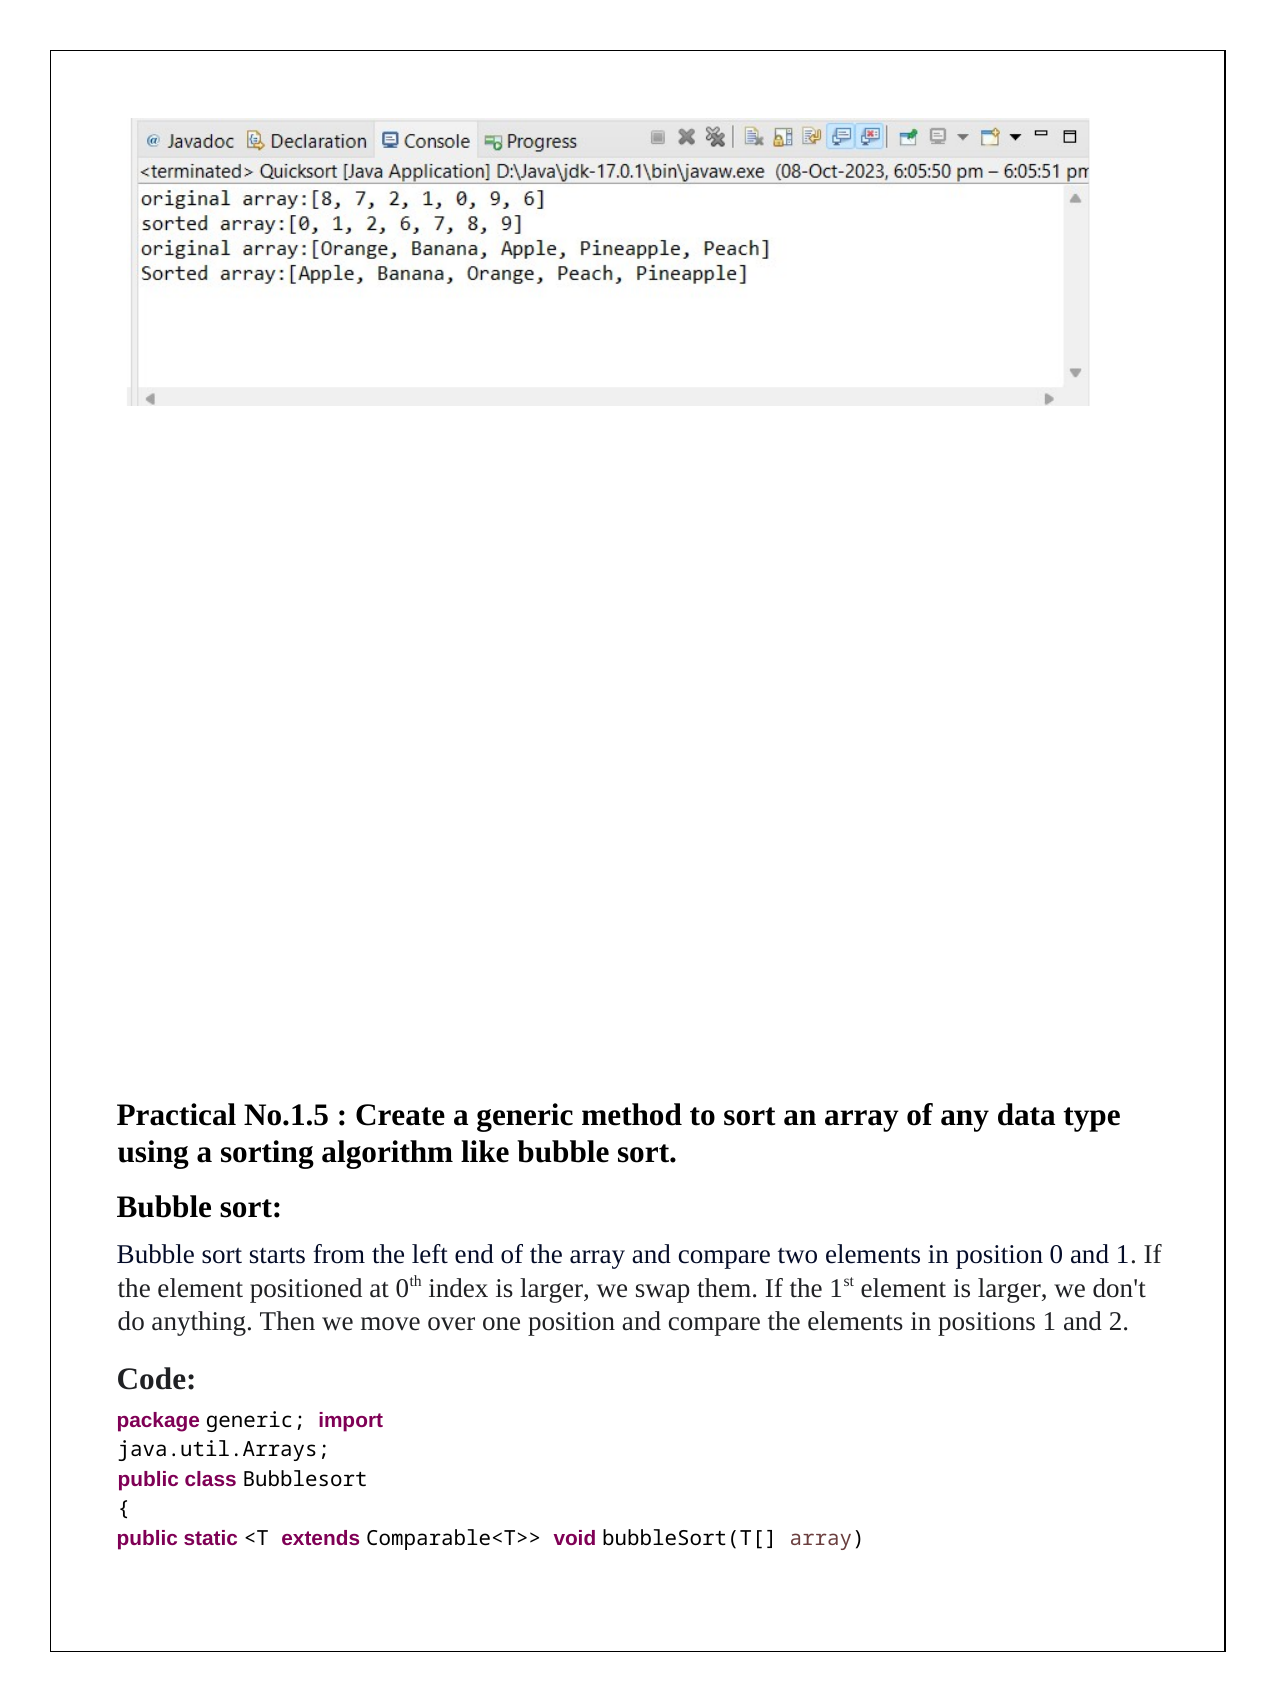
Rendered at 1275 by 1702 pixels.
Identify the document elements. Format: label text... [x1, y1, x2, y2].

text Bubble sort: [116, 1188, 1170, 1224]
text Practical No.1.5 : Create a generic method to sort an array of any data type using a sorting algorithm like bubble sort. [116, 1096, 1170, 1169]
text public static <T extends Comparable<T>> void bubbleSort(T[] array) [116, 1523, 1170, 1551]
picture [126, 118, 1090, 406]
text Bubble sort starts from the left end of the array and compare two elements in position 0 and 1. If the element positioned at 0th index is larger, we swap them. If the 1st element is larger, we don't do anything. Then we move over one position and compare the elements in positions 1 and 2. [116, 1238, 1162, 1337]
text package generic; import java.util.Arrays; public class Bubblesort { [116, 1405, 383, 1521]
text Code: [116, 1360, 1170, 1396]
